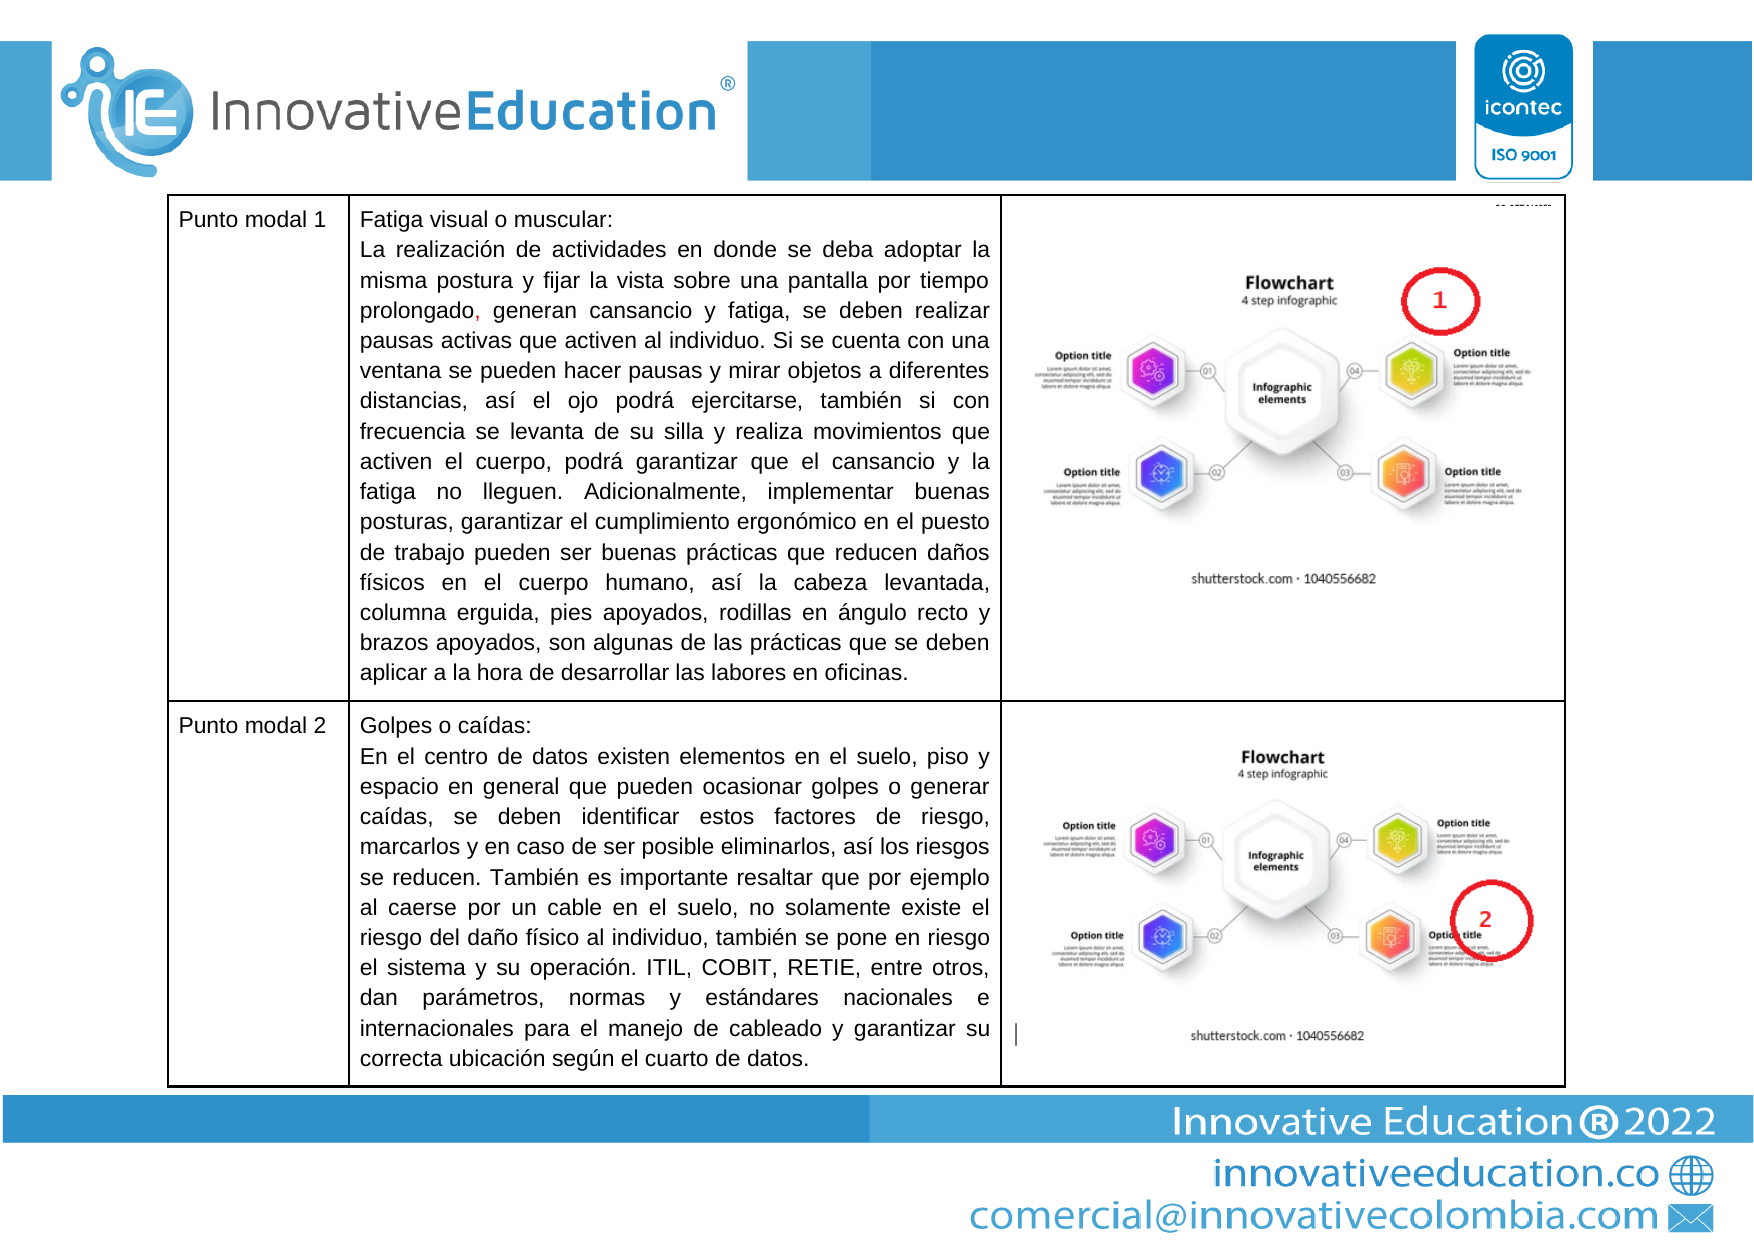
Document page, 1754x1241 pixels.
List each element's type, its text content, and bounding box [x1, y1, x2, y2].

picture [2, 1093, 1754, 1239]
table_cell Punto modal 2 [169, 702, 348, 1085]
picture [1011, 206, 1554, 640]
picture [0, 28, 1456, 194]
picture [1011, 712, 1554, 1055]
table_cell Fatiga visual o muscular: La realización de actividades en donde se deba adoptar la misma postura y fijar la vista sobre una pantalla por tiempo prolongado, generan cansancio y fatiga, se deben realizar pausas activas que activen al individuo. Si se cuenta con una ventana se pueden hacer pausas y mirar objetos a diferentes distancias, así el ojo podrá ejercitarse, también si con frecuencia se levanta de su silla y realiza movimientos que activen el cuerpo, podrá garantizar que el cansancio y la fatiga no lleguen. Adicionalmente, implementar buenas posturas, garantizar el cumplimiento ergonómico en el puesto de trabajo pueden ser buenas prácticas que reducen daños físicos en el cuerpo humano, así la cabeza levantada, columna erguida, pies apoyados, rodillas en ángulo recto y brazos apoyados, son algunas de las prácticas que se deben aplicar a la hora de desarrollar las labores en oficinas. [350, 196, 1000, 700]
table_cell Punto modal 1 [169, 196, 348, 700]
table_cell [1002, 702, 1564, 1085]
picture [1593, 28, 1752, 194]
table_cell Golpes o caídas: En el centro de datos existen elementos en el suelo, piso y espacio en general que pueden ocasionar golpes o generar caídas, se deben identificar estos factores de riesgo, marcarlos y en caso de ser posible eliminarlos, así los riesgos se reducen. También es importante resaltar que por ejemplo al caerse por un cable en el suelo, no solamente existe el riesgo del daño físico al individuo, también se pone en riesgo el sistema y su operación. ITIL, COBIT, RETIE, entre otros, dan parámetros, normas y estándares nacionales e internacionales para el manejo de cableado y garantizar su correcta ubicación según el cuarto de datos. [350, 702, 1000, 1085]
picture [1471, 32, 1576, 214]
table_cell [1002, 196, 1564, 700]
